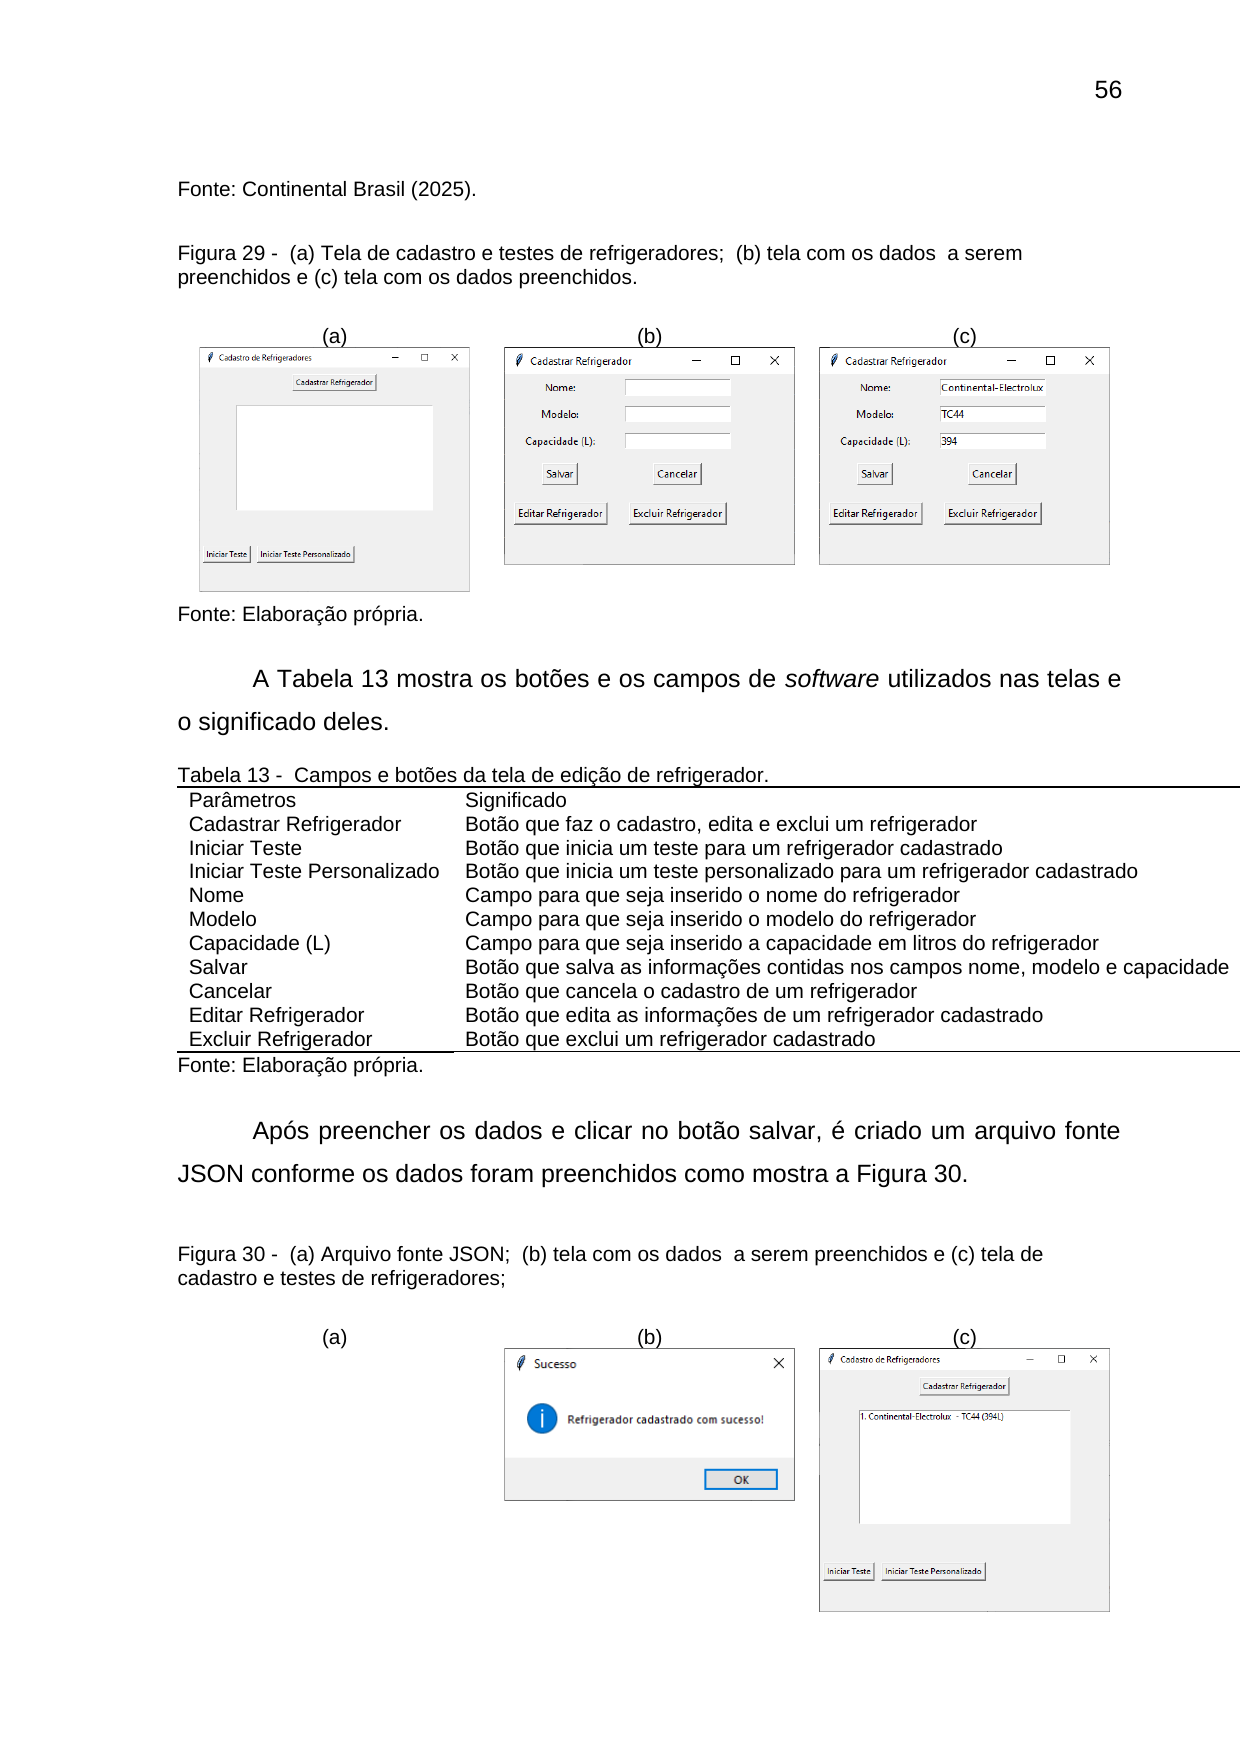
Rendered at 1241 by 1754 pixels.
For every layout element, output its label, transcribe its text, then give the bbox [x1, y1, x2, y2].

subtitle Tabela 13 - Campos e botões da tela de edição de refrigerador. [177, 762, 1122, 786]
picture [504, 1348, 795, 1501]
picture [819, 1348, 1110, 1612]
subtitle Figura 29 - (a) Tela de cadastro e testes de refrigeradores; (b) tela com os dados a serem preenchidos e (c) tela com os dados preenchidos. [177, 241, 1122, 288]
picture [819, 347, 1110, 565]
text Fonte: Elaboração própria. [177, 1052, 1122, 1076]
text Fonte: Continental Brasil (2025). [177, 177, 1122, 201]
text Fonte: Elaboração própria. [177, 602, 1122, 626]
picture [504, 347, 795, 565]
subtitle Figura 30 - (a) Arquivo fonte JSON; (b) tela com os dados a serem preenchidos e (c) tela de cadastro e testes de refrigeradores; [177, 1242, 1122, 1289]
text Após preencher os dados e clicar no botão salvar, é criado um arquivo fonte JSON conforme os dados foram preenchidos como mostra a Figura 30. [177, 1116, 1122, 1188]
picture [199, 347, 470, 592]
text A Tabela 13 mostra os botões e os campos de software utilizados nas telas e o significado deles. [177, 664, 1122, 736]
